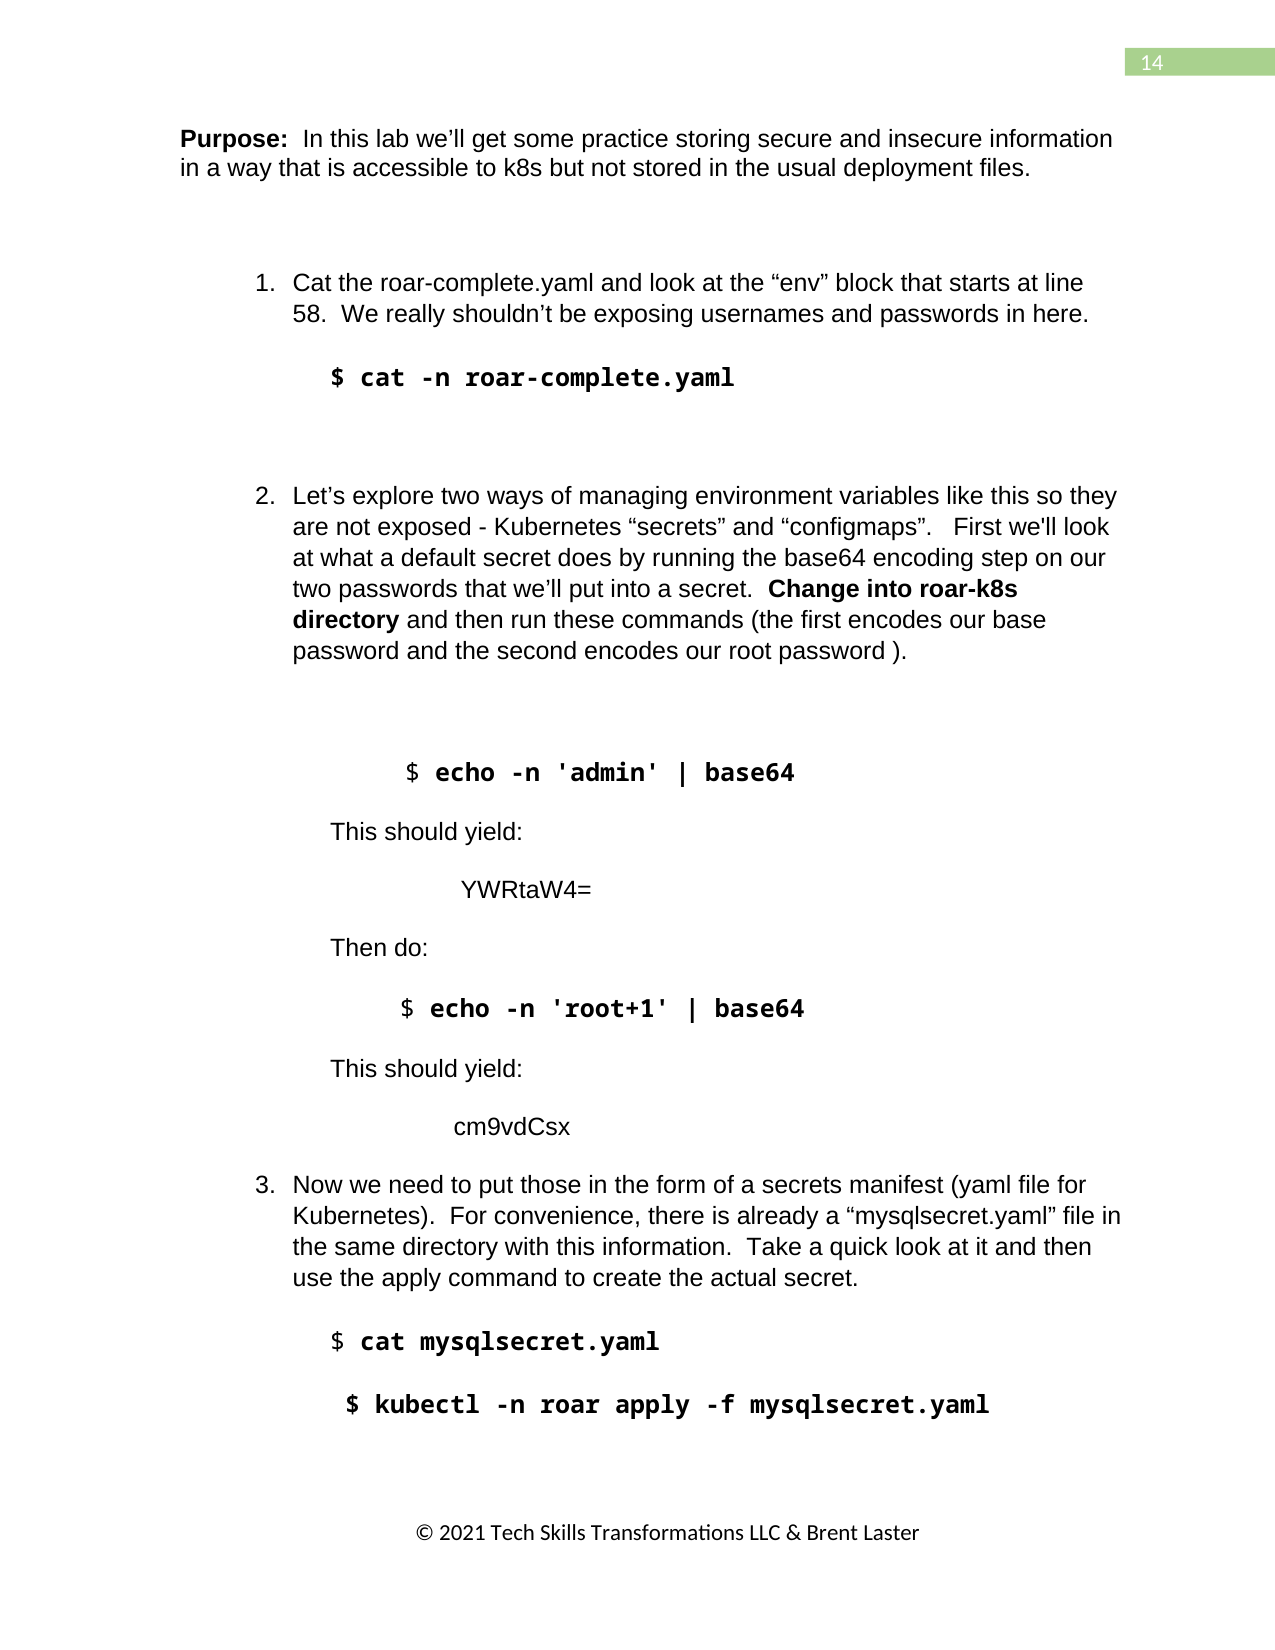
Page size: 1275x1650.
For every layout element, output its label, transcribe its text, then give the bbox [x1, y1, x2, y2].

text YWRtaW4= [180, 875, 1125, 904]
list Let’s explore two ways of managing environment variables like this so they are not exposed - Kubernetes “secrets” and “configmaps”. First we'll look at what a default secret does by running the base64 encoding step on our two passwords that we’ll put into a secret. Change into roar-k8s directory and then run these commands (the first encodes our base password and the second encodes our root password ). [255, 481, 1125, 665]
text $ echo -n 'root+1' | base64 [255, 991, 1125, 1025]
text Purpose: In this lab we’ll get some practice storing secure and insecure information in a way that is accessible to k8s but not stored in the usual deployment files. [180, 124, 1125, 181]
list Now we need to put those in the form of a secrets manifest (yaml file for Kubernetes). For convenience, there is already a “mysqlsecret.yaml” file in the same directory with this information. Take a quick look at it and then use the apply command to create the actual secret. [255, 1170, 1125, 1292]
text $ echo -n 'admin' | base64 [180, 754, 1125, 788]
text This should yield: [255, 1054, 1125, 1083]
text cm9vdCsx [180, 1112, 1125, 1141]
text $ cat mysqlsecret.yaml [180, 1323, 1125, 1358]
text This should yield: [255, 817, 1125, 846]
list Cat the roar-complete.yaml and look at the “env” block that starts at line 58. We really shouldn’t be exposing usernames and passwords in here. [255, 268, 1125, 328]
text $ cat -n roar-complete.yaml [283, 360, 1125, 394]
text Then do: [255, 933, 1125, 962]
text $ kubectl -n roar apply -f mysqlsecret.yaml [180, 1387, 1125, 1421]
